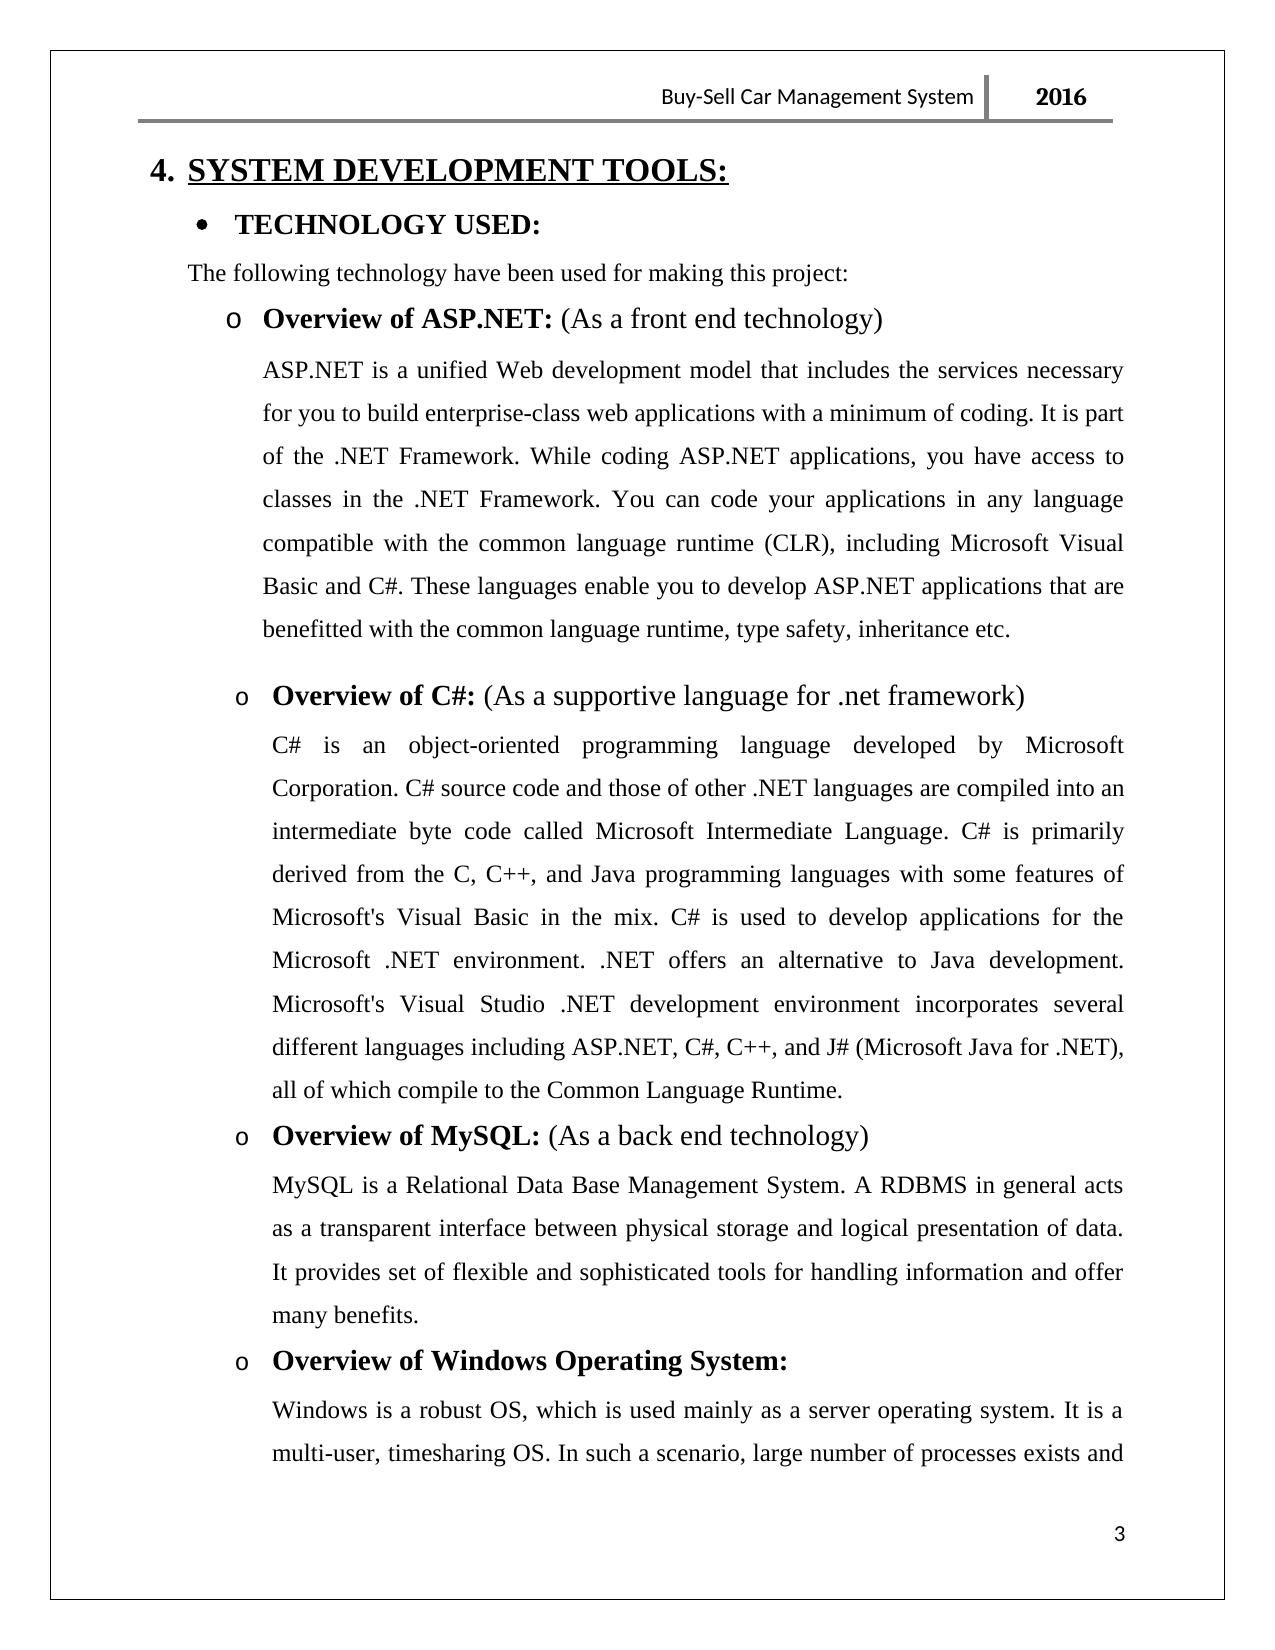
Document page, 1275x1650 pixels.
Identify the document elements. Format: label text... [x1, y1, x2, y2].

list The following technology have been used for making this project: [187, 258, 1125, 287]
text C# is an object-oriented programming language developed by Microsoft Corporation. C# source code and those of other .NET languages are compiled into an intermediate byte code called Microsoft Intermediate Language. C# is primarily derived from the C, C++, and Java programming languages with some features of Microsoft's Visual Basic in the mix. C# is used to develop applications for the Microsoft .NET environment. .NET offers an alternative to Java development. Microsoft's Visual Studio .NET development environment incorporates several different languages including ASP.NET, C#, C++, and J# (Microsoft Java for .NET), all of which compile to the Common Language Runtime. [272, 730, 1125, 1104]
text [272, 1395, 1125, 1467]
list ASP.NET is a unified Web development model that includes the services necessary for you to build enterprise-class web applications with a minimum of coding. It is part of the .NET Framework. While coding ASP.NET applications, you have access to classes in the .NET Framework. You can code your applications in any language compatible with the common language runtime (CLR), including Microsoft Visual Basic and C#. These languages enable you to develop ASP.NET applications that are benefitted with the common language runtime, type safety, inheritance etc. [262, 355, 1125, 643]
list Overview of C#: (As a supportive language for .net framework) [234, 678, 1125, 713]
list SYSTEM DEVELOPMENT TOOLS: [150, 150, 1125, 188]
list Overview of MySQL: (As a back end technology) [234, 1118, 1125, 1153]
list Overview of ASP.NET: (As a front end technology) [225, 301, 1125, 337]
list TECHNOLOGY USED: [197, 207, 1125, 241]
text MySQL is a Relational Data Base Management System. A RDBMS in general acts as a transparent interface between physical storage and logical presentation of data. It provides set of flexible and sophisticated tools for handling information and offer many benefits. [272, 1170, 1125, 1328]
list Overview of Windows Operating System: [234, 1343, 1125, 1378]
